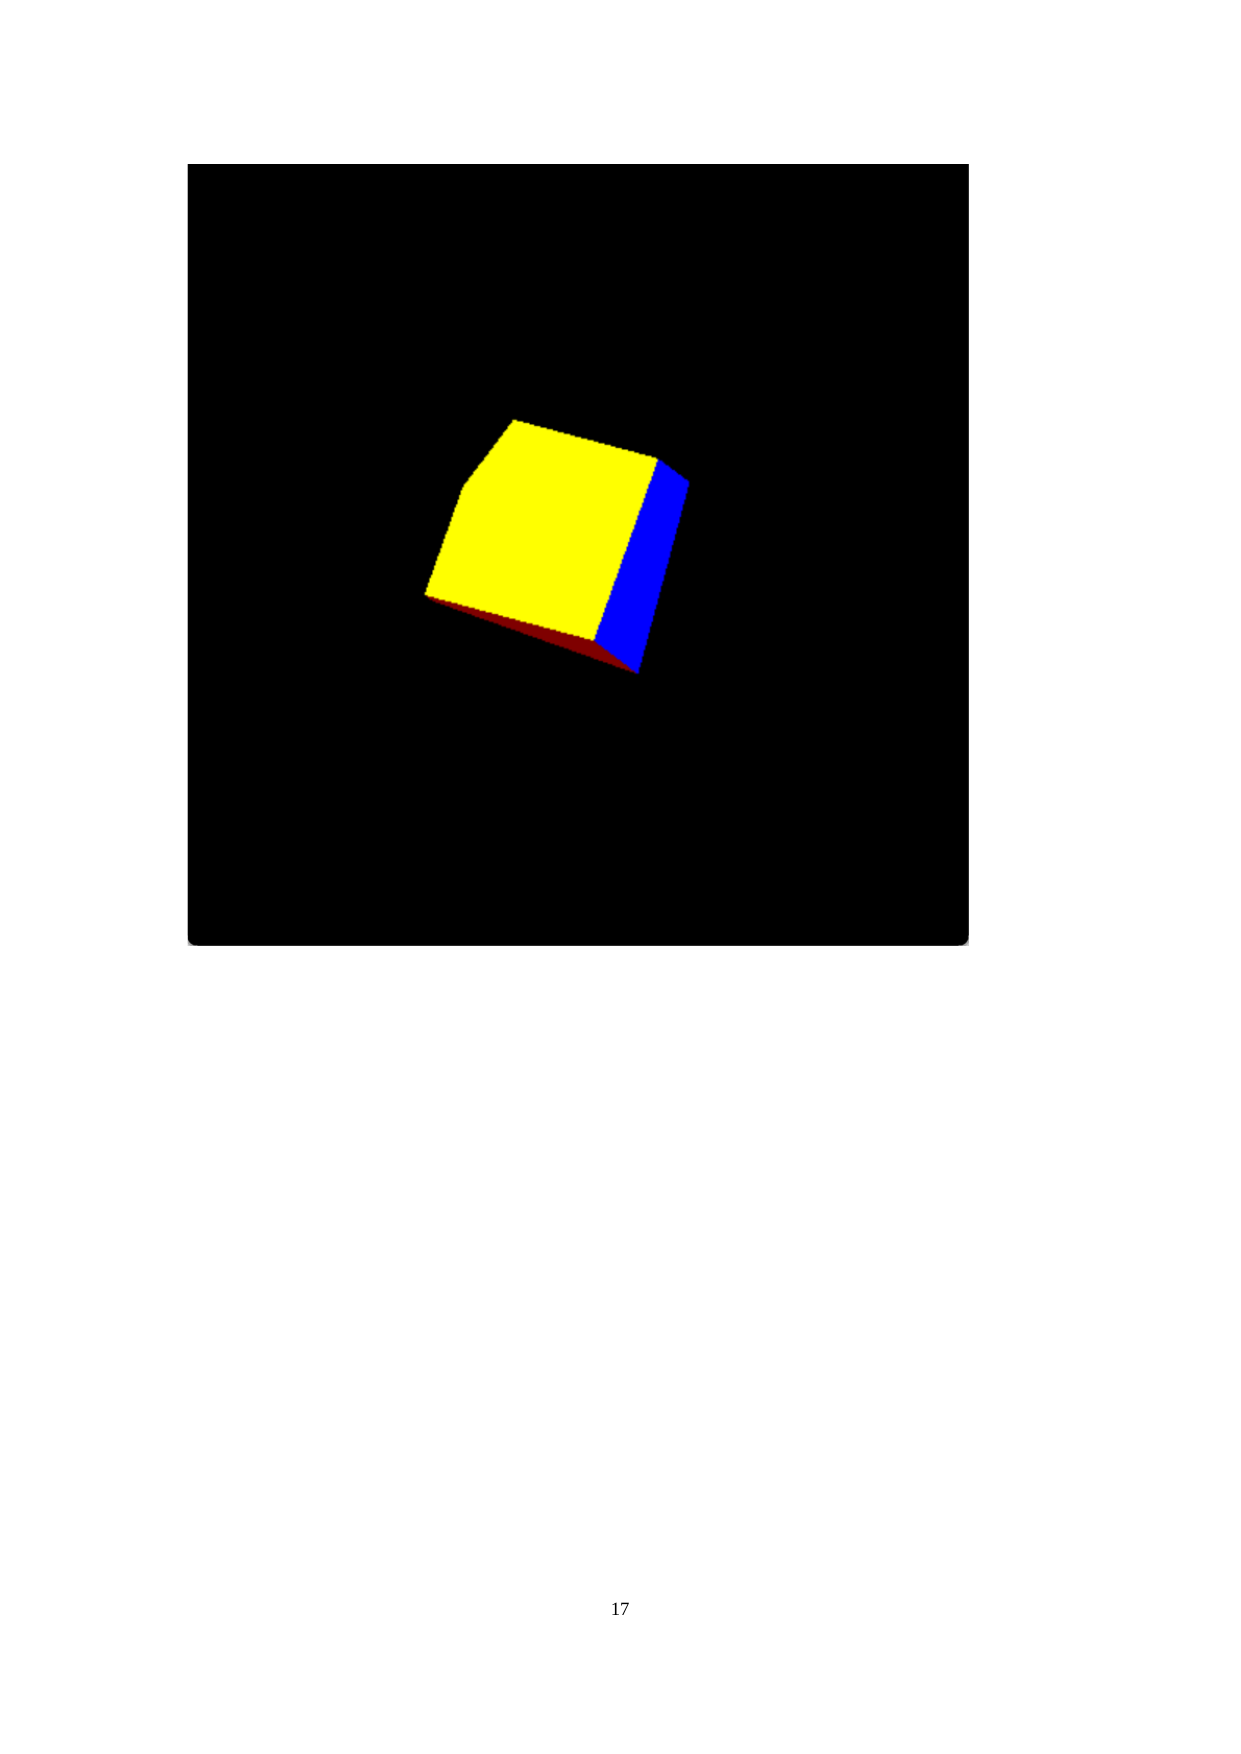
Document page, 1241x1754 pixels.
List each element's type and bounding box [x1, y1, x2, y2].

picture [187, 164, 969, 946]
